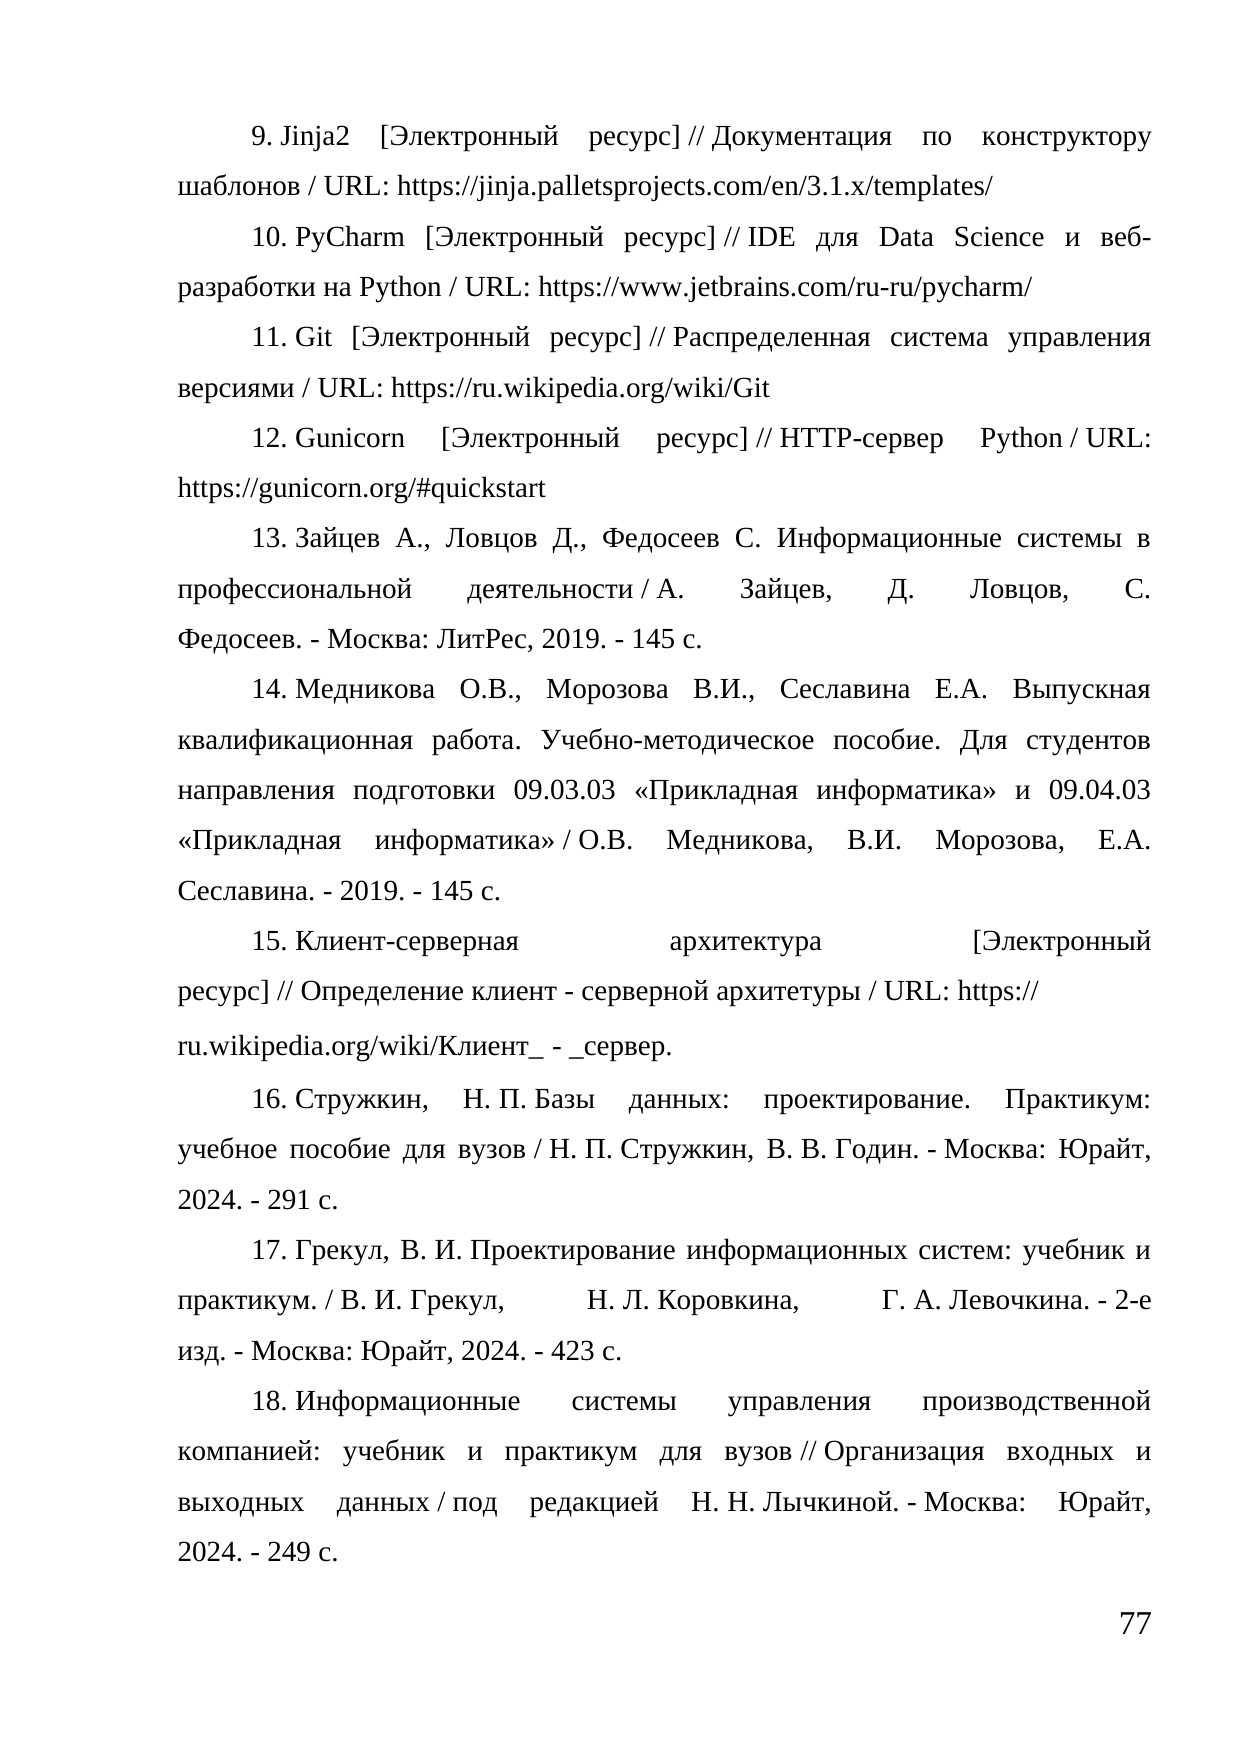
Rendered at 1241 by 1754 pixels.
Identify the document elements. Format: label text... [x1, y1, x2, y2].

list 12. Gunicorn [Электронный ресурс] // HTTP-сервер Python / URL: https://gunicorn.org/#quickstart [177, 420, 1152, 504]
list 15. Клиент-серверная архитектура [Электронный ресурс] // Определение клиент - серверной архитетуры / URL: https://ru.wikipedia.org/wiki/Клиент_ - _сервер. [177, 923, 1152, 1062]
list 16. Стружкин, Н. П. Базы данных: проектирование. Практикум: учебное пособие для вузов / Н. П. Стружкин, В. В. Годин. - Москва: Юрайт, 2024. - 291 с. [177, 1081, 1152, 1215]
list 9. Jinja2 [Электронный ресурс] // Документация по конструктору шаблонов / URL: https://jinja.palletsprojects.com/en/3.1.x/templates/ [177, 118, 1152, 202]
list 10. PyCharm [Электронный ресурс] // IDE для Data Science и веб-разработки на Python / URL: https://www.jetbrains.com/ru-ru/pycharm/ [177, 219, 1152, 303]
list 11. Git [Электронный ресурс] // Распределенная система управления версиями / URL: https://ru.wikipedia.org/wiki/Git [177, 319, 1152, 403]
list 13. Зайцев А., Ловцов Д., Федосеев С. Информационные системы в профессиональной деятельности / А. Зайцев, Д. Ловцов, С. Федосеев. - Москва: ЛитРес, 2019. - 145 с. [177, 521, 1152, 655]
list 18. Информационные системы управления производственной компанией: учебник и практикум для вузов // Организация входных и выходных данных / под редакцией Н. Н. Лычкиной. - Москва: Юрайт, 2024. - 249 с. [177, 1383, 1152, 1568]
list 14. Медникова О.В., Морозова В.И., Сеславина Е.А. Выпускная квалификационная работа. Учебно-методическое пособие. Для студентов направления подготовки 09.03.03 «Прикладная информатика» и 09.04.03 «Прикладная информатика» / О.В. Медникова, В.И. Морозова, Е.А. Сеславина. - 2019. - 145 с. [177, 672, 1152, 906]
list 17. Грекул, В. И. Проектирование информационных систем: учебник и практикум. / В. И. Грекул, Н. Л. Коровкина, Г. А. Левочкина. - 2-е изд. - Москва: Юрайт, 2024. - 423 с. [177, 1232, 1152, 1366]
